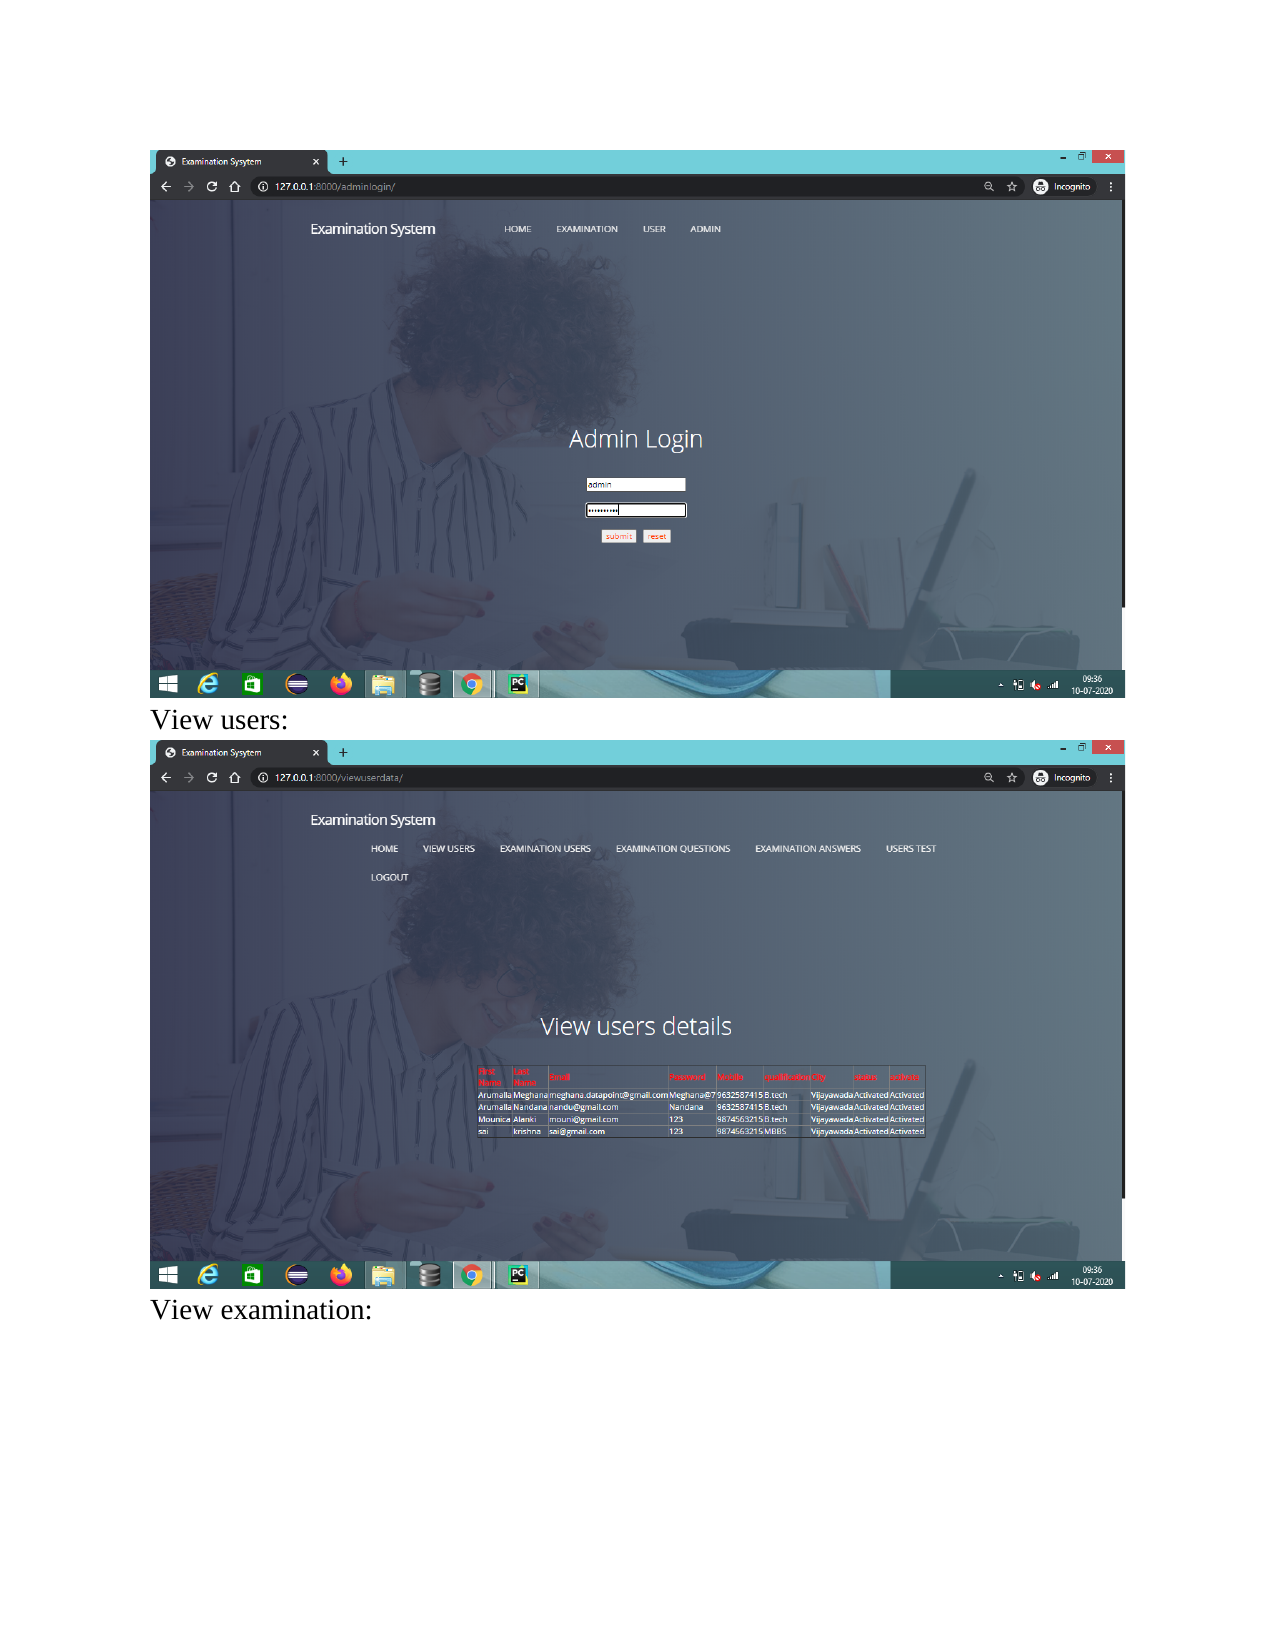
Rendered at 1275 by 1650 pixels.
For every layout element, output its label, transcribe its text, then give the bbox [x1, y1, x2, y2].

text View users: [150, 702, 1125, 735]
picture [150, 740, 1125, 1289]
text View examination: [150, 1292, 1125, 1326]
picture [150, 150, 1125, 698]
